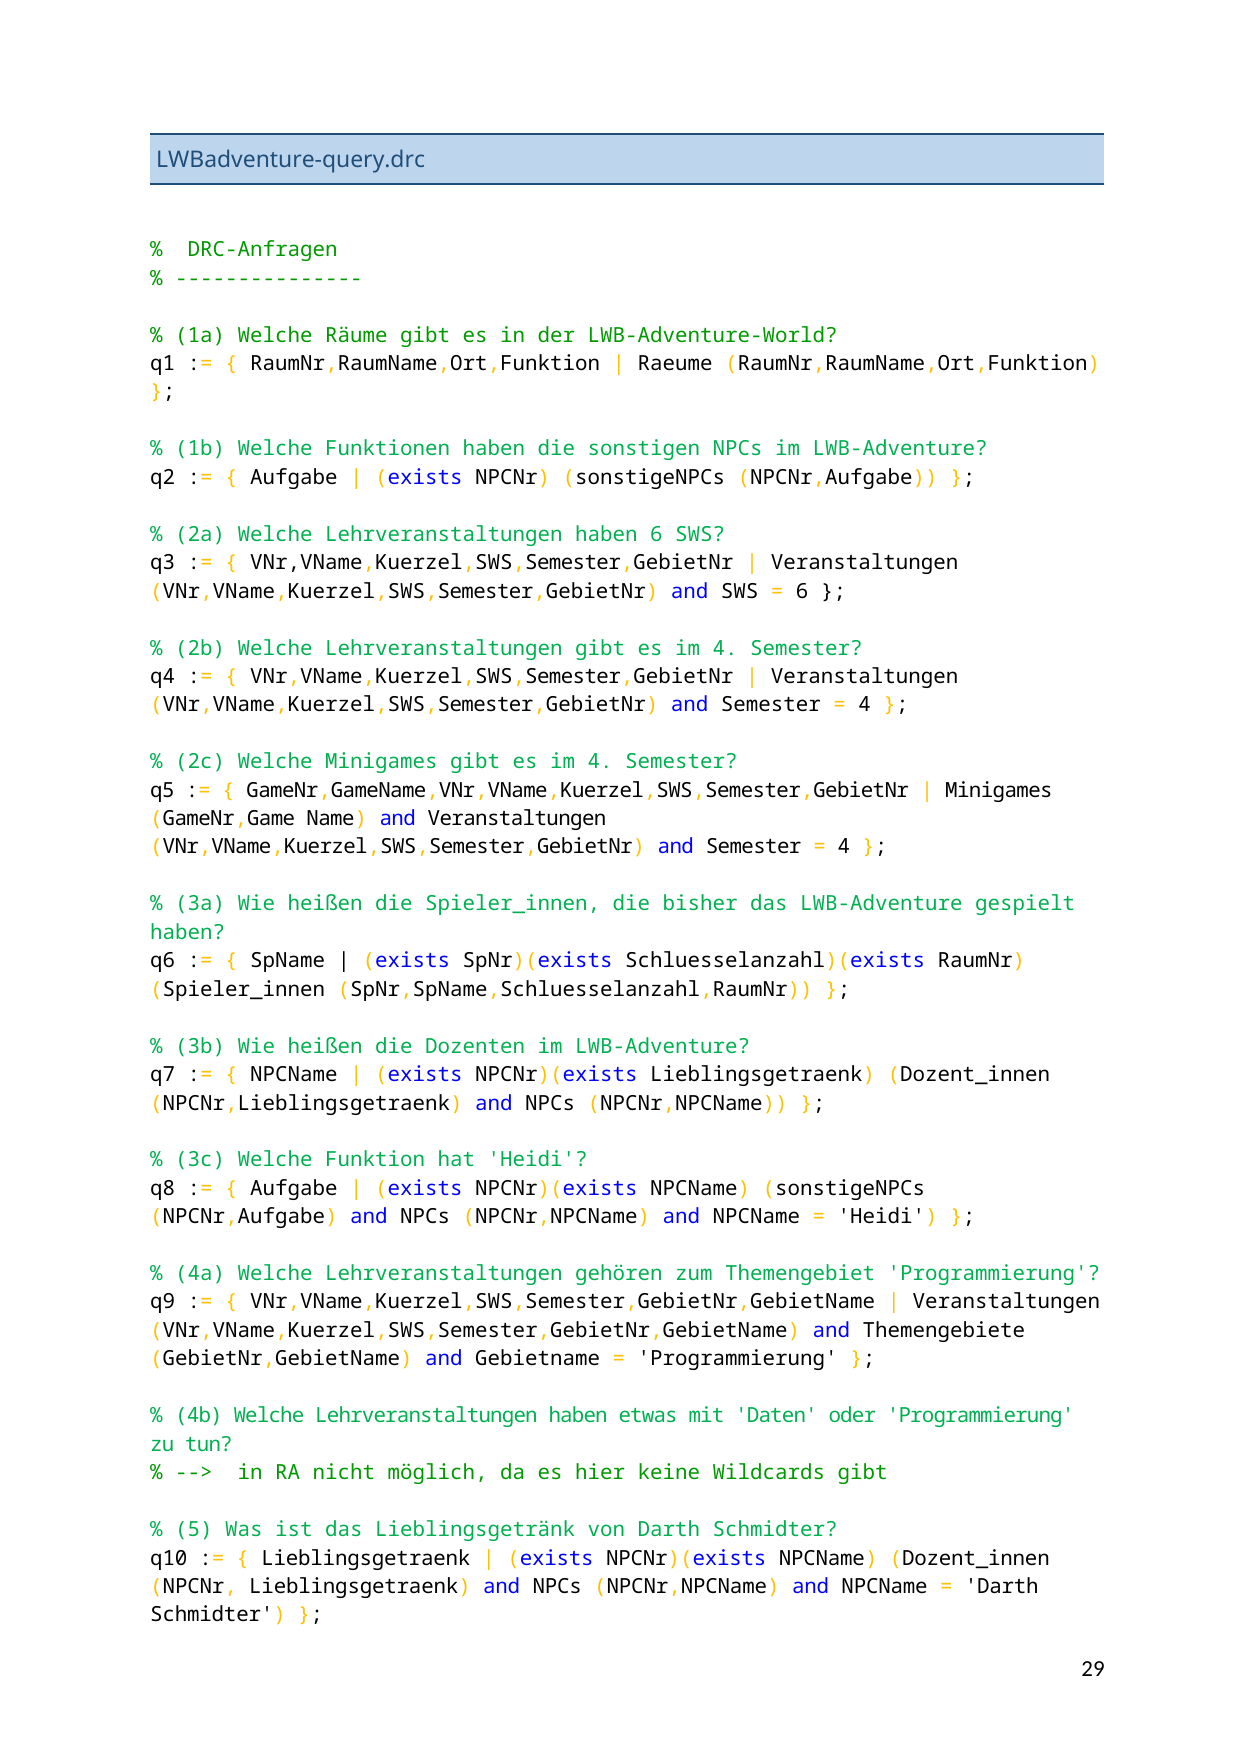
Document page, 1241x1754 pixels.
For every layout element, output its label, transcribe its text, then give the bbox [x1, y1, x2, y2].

text % --------------- [150, 263, 1104, 291]
text % --> in RA nicht möglich, da es hier keine Wildcards gibt [150, 1457, 1104, 1486]
text % (3a) Wie heißen die Spieler_innen, die bisher das LWB-Adventure gespielt haben? [150, 888, 1104, 945]
text % (2a) Welche Lehrveranstaltungen haben 6 SWS? [150, 519, 1104, 547]
text % DRC-Anfragen [150, 234, 1104, 263]
text LWBadventure-query.drc [150, 135, 1104, 183]
text q8 := { Aufgabe | (exists NPCNr)(exists NPCName) (sonstigeNPCs (NPCNr,Aufgabe) and NPCs (NPCNr,NPCName) and NPCName = 'Heidi') }; [150, 1173, 1104, 1230]
text % (3c) Welche Funktion hat 'Heidi'? [150, 1144, 1104, 1173]
text q3 := { VNr,VName,Kuerzel,SWS,Semester,GebietNr | Veranstaltungen (VNr,VName,Kuerzel,SWS,Semester,GebietNr) and SWS = 6 }; [150, 547, 1104, 604]
text q7 := { NPCName | (exists NPCNr)(exists Lieblingsgetraenk) (Dozent_innen (NPCNr,Lieblingsgetraenk) and NPCs (NPCNr,NPCName)) }; [150, 1059, 1104, 1116]
text % (5) Was ist das Lieblingsgetränk von Darth Schmidter? [150, 1514, 1104, 1543]
text q10 := { Lieblingsgetraenk | (exists NPCNr)(exists NPCName) (Dozent_innen (NPCNr, Lieblingsgetraenk) and NPCs (NPCNr,NPCName) and NPCName = 'Darth Schmidter') }; [150, 1543, 1104, 1628]
text q2 := { Aufgabe | (exists NPCNr) (sonstigeNPCs (NPCNr,Aufgabe)) }; [150, 462, 1104, 490]
text % (2c) Welche Minigames gibt es im 4. Semester? [150, 746, 1104, 775]
text % (3b) Wie heißen die Dozenten im LWB-Adventure? [150, 1031, 1104, 1059]
text q5 := { GameNr,GameName,VNr,VName,Kuerzel,SWS,Semester,GebietNr | Minigames (GameNr,Game Name) and Veranstaltungen (VNr,VName,Kuerzel,SWS,Semester,GebietNr) and Semester = 4 }; [150, 775, 1104, 860]
text % (4a) Welche Lehrveranstaltungen gehören zum Themengebiet 'Programmierung'? [150, 1258, 1104, 1287]
text % (4b) Welche Lehrveranstaltungen haben etwas mit 'Daten' oder 'Programmierung' zu tun? [150, 1400, 1104, 1457]
text q6 := { SpName | (exists SpNr)(exists Schluesselanzahl)(exists RaumNr) (Spieler_innen (SpNr,SpName,Schluesselanzahl,RaumNr)) }; [150, 945, 1104, 1002]
text q4 := { VNr,VName,Kuerzel,SWS,Semester,GebietNr | Veranstaltungen (VNr,VName,Kuerzel,SWS,Semester,GebietNr) and Semester = 4 }; [150, 661, 1104, 718]
text q1 := { RaumNr,RaumName,Ort,Funktion | Raeume (RaumNr,RaumName,Ort,Funktion) }; [150, 348, 1104, 405]
text % (1b) Welche Funktionen haben die sonstigen NPCs im LWB-Adventure? [150, 433, 1104, 462]
text q9 := { VNr,VName,Kuerzel,SWS,Semester,GebietNr,GebietName | Veranstaltungen (VNr,VName,Kuerzel,SWS,Semester,GebietNr,GebietName) and Themengebiete (GebietNr,GebietName) and Gebietname = 'Programmierung' }; [150, 1287, 1104, 1372]
text % (2b) Welche Lehrveranstaltungen gibt es im 4. Semester? [150, 633, 1104, 661]
text % (1a) Welche Räume gibt es in der LWB-Adventure-World? [150, 320, 1104, 348]
